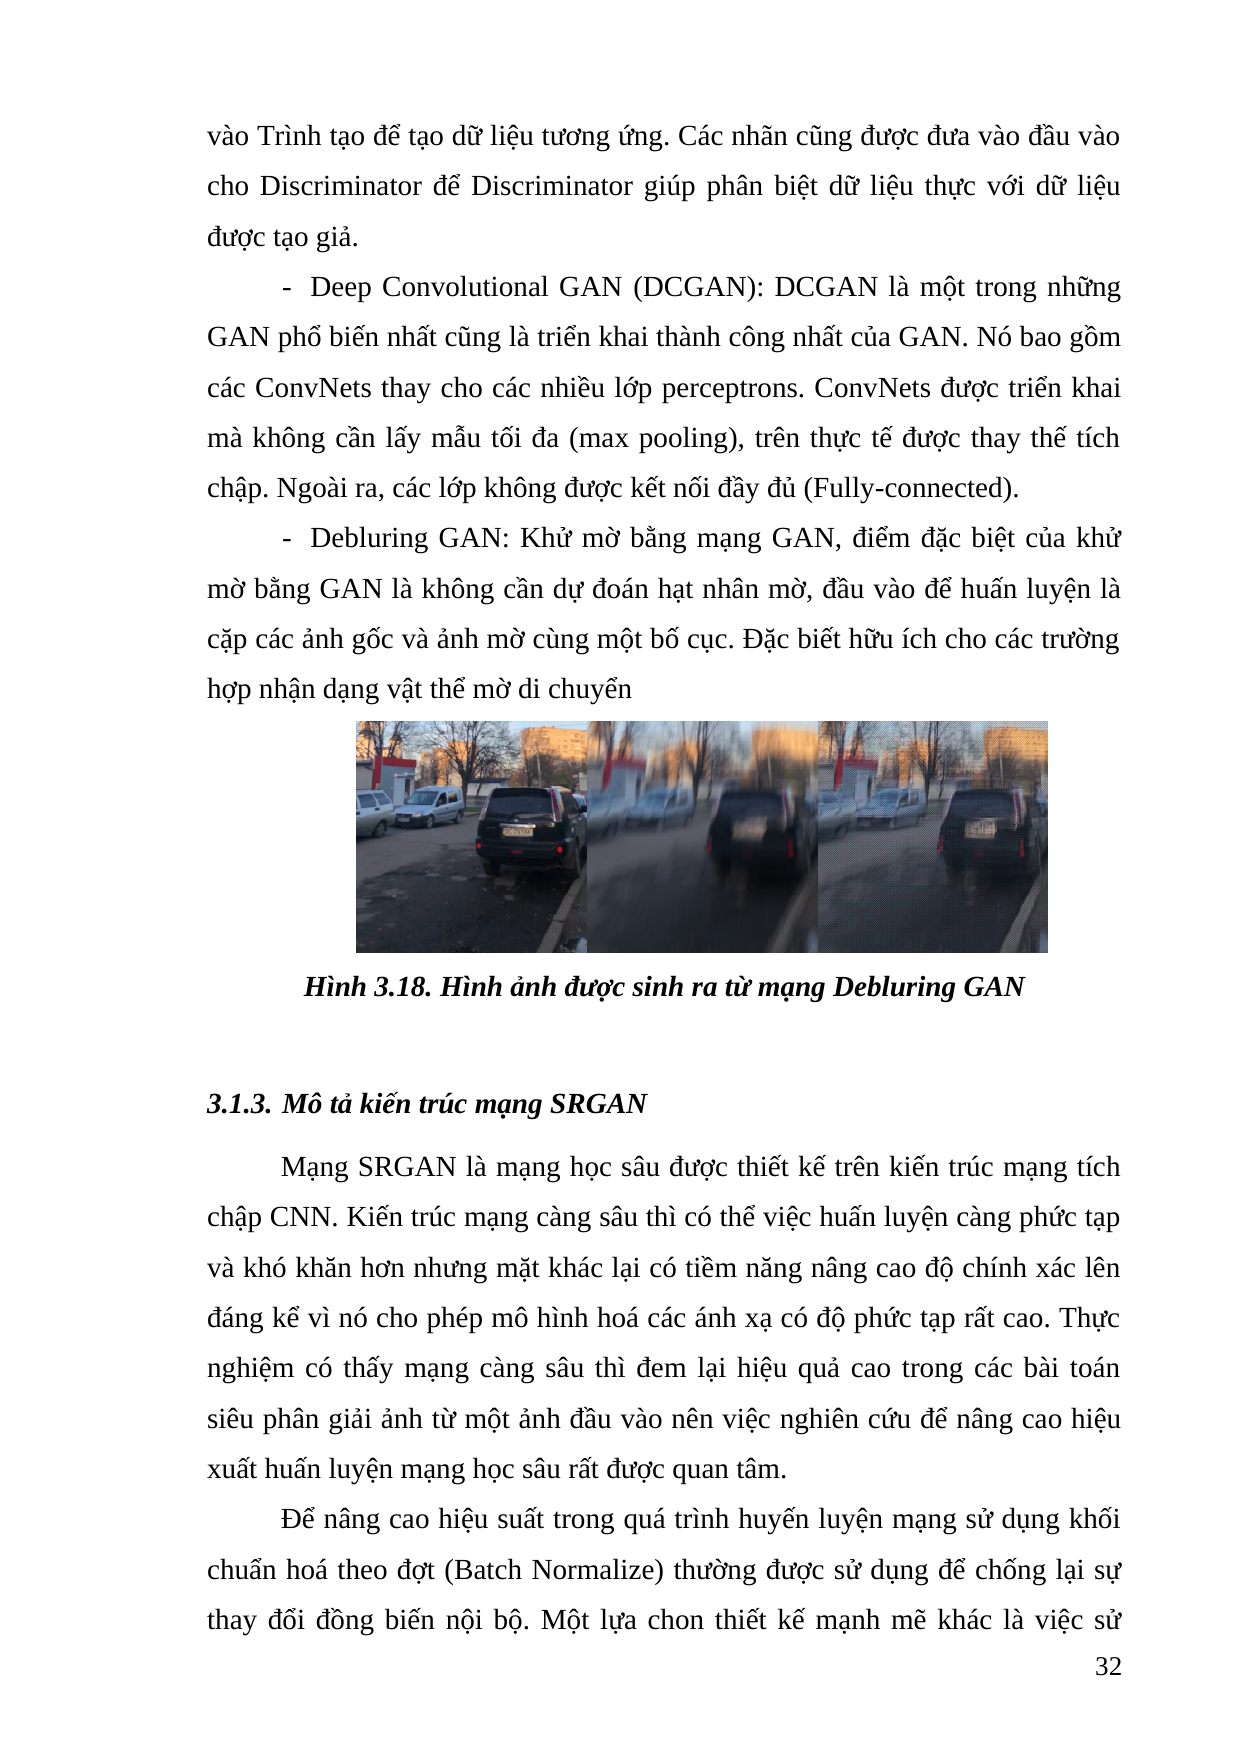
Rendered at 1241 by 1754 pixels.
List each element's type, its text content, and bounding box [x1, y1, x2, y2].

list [207, 118, 1122, 252]
subtitle Mô tả kiến trúc mạng SRGAN [207, 1086, 1122, 1120]
picture [356, 721, 1048, 953]
list Deep Convolutional GAN ​​(DCGAN): DCGAN là một trong những GAN phổ biến nhất cũng là triển khai thành công nhất của GAN. Nó bao gồm các ConvNets thay cho các nhiều lớp perceptrons. ConvNets được triển khai mà không cần lấy mẫu tối đa (max pooling), trên thực tế được thay thế tích chập. Ngoài ra, các lớp không được kết nối đầy đủ (Fully-connected). [207, 269, 1122, 504]
list Debluring GAN: Khử mờ bằng mạng GAN, điểm đặc biệt của khử mờ bằng GAN là không cần dự đoán hạt nhân mờ, đầu vào để huấn luyện là cặp các ảnh gốc và ảnh mờ cùng một bố cục. Đặc biết hữu ích cho các trường hợp nhận dạng vật thể mờ di chuyển [207, 521, 1122, 705]
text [207, 1501, 1122, 1636]
text Mạng SRGAN là mạng học sâu được thiết kế trên kiến trúc mạng tích chập CNN. Kiến trúc mạng càng sâu thì có thể việc huấn luyện càng phức tạp và khó khăn hơn nhưng mặt khác lại có tiềm năng nâng cao độ chính xác lên đáng kể vì nó cho phép mô hình hoá các ánh xạ có độ phức tạp rất cao. Thực nghiệm có thấy mạng càng sâu thì đem lại hiệu quả cao trong các bài toán siêu phân giải ảnh từ một ảnh đầu vào nên việc nghiên cứu để nâng cao hiệu xuất huấn luyện mạng học sâu rất được quan tâm. [207, 1149, 1122, 1485]
